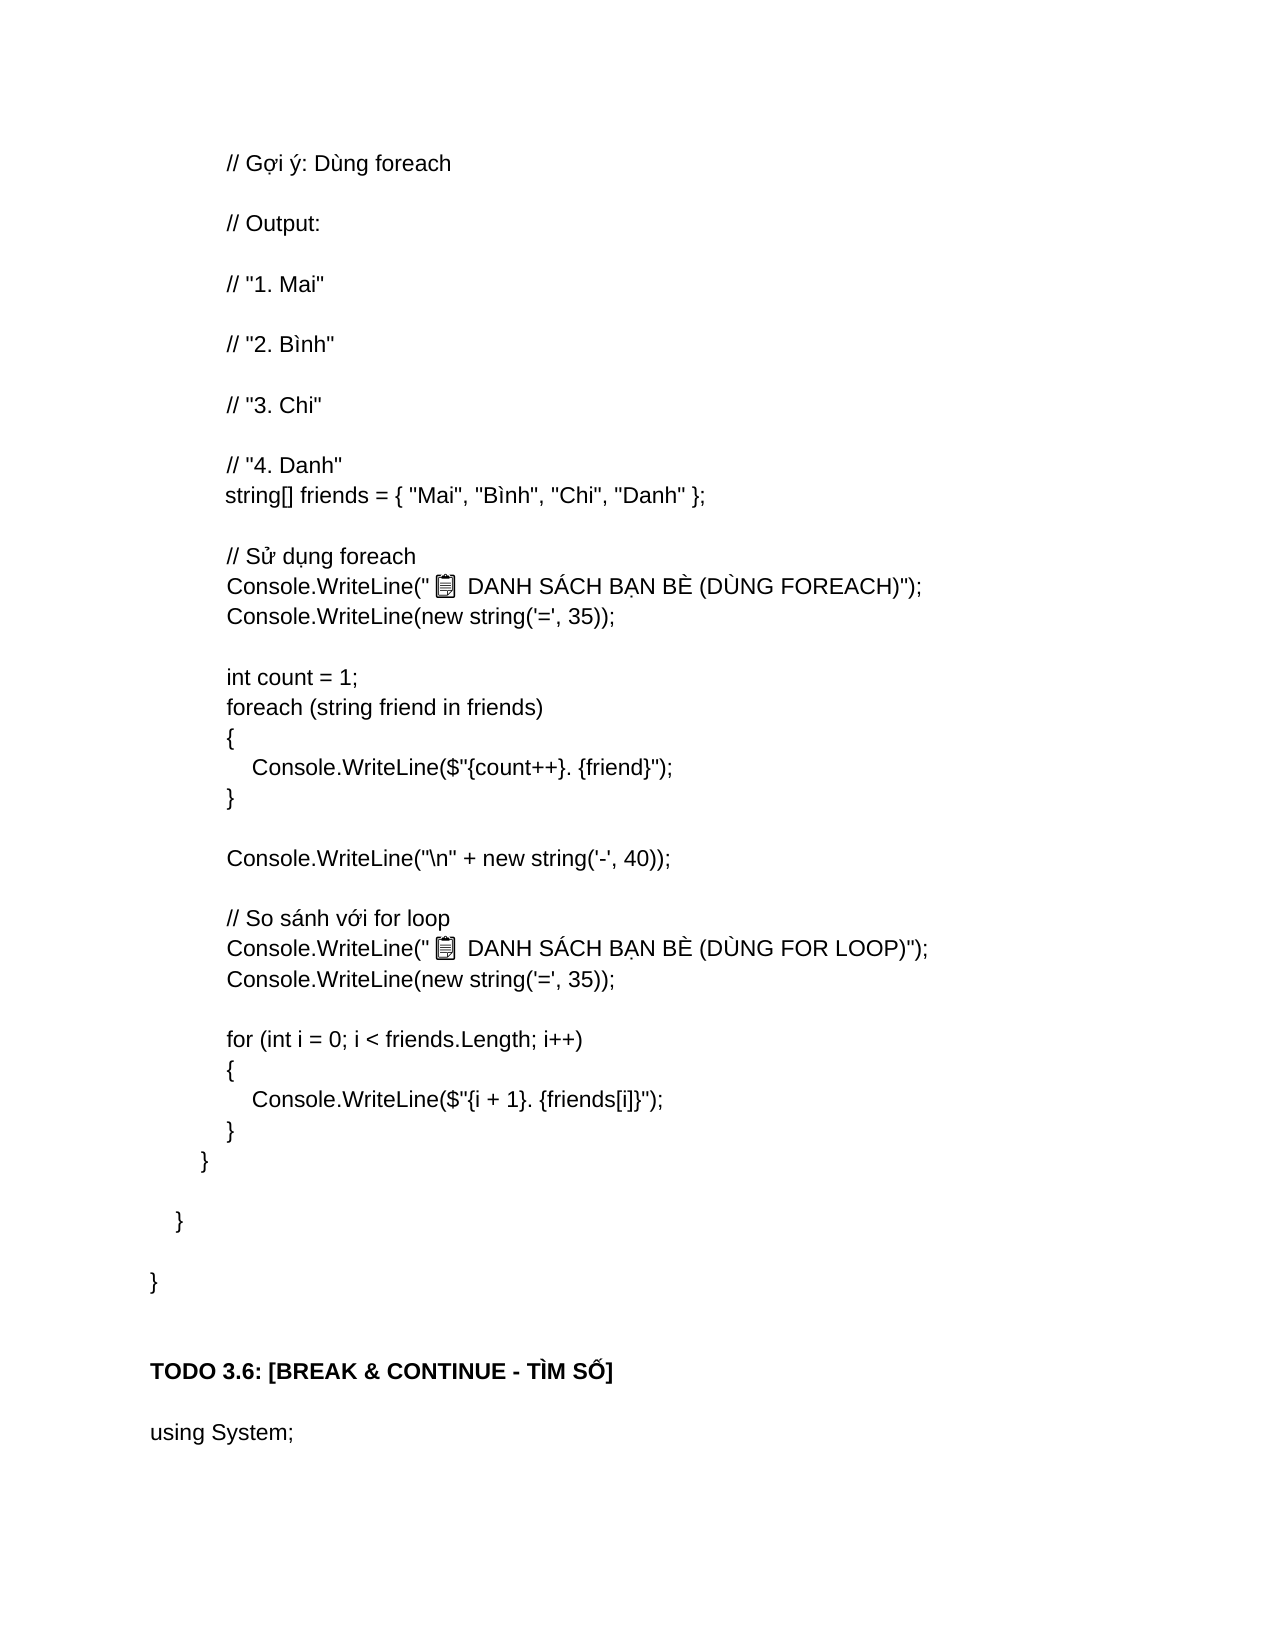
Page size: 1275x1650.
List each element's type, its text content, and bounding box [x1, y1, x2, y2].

text TODO 3.6: [BREAK & CONTINUE - TÌM SỐ] [150, 1358, 1125, 1385]
text // "4. Danh" [150, 452, 1125, 478]
text int count = 1; [150, 663, 1125, 690]
text { [150, 1056, 1125, 1083]
text Console.WriteLine("📋 DANH SÁCH BẠN BÈ (DÙNG FOR LOOP)"); [150, 935, 1125, 962]
text } [150, 784, 1125, 811]
text } [150, 1207, 1125, 1234]
text // So sánh với for loop [150, 905, 1125, 932]
text // Gợi ý: Dùng foreach [150, 150, 1125, 176]
text // Sử dụng foreach [150, 543, 1125, 569]
text Console.WriteLine("📋 DANH SÁCH BẠN BÈ (DÙNG FOREACH)"); [150, 573, 1125, 599]
text Console.WriteLine($"{count++}. {friend}"); [150, 754, 1125, 781]
text Console.WriteLine("\n" + new string('-', 40)); [150, 845, 1125, 871]
text for (int i = 0; i < friends.Length; i++) [150, 1026, 1125, 1052]
text } [150, 1117, 1125, 1143]
text } [150, 1268, 1125, 1294]
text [150, 482, 1125, 509]
text // "3. Chi" [150, 392, 1125, 418]
text // Output: [150, 210, 1125, 237]
text Console.WriteLine($"{i + 1}. {friends[i]}"); [150, 1086, 1125, 1113]
text Console.WriteLine(new string('=', 35)); [150, 603, 1125, 629]
text // "1. Mai" [150, 271, 1125, 297]
text Console.WriteLine(new string('=', 35)); [150, 966, 1125, 992]
text using System; [150, 1419, 1125, 1445]
text } [150, 1147, 1125, 1173]
text foreach (string friend in friends) [150, 694, 1125, 720]
text { [150, 724, 1125, 750]
text // "2. Bình" [150, 331, 1125, 358]
